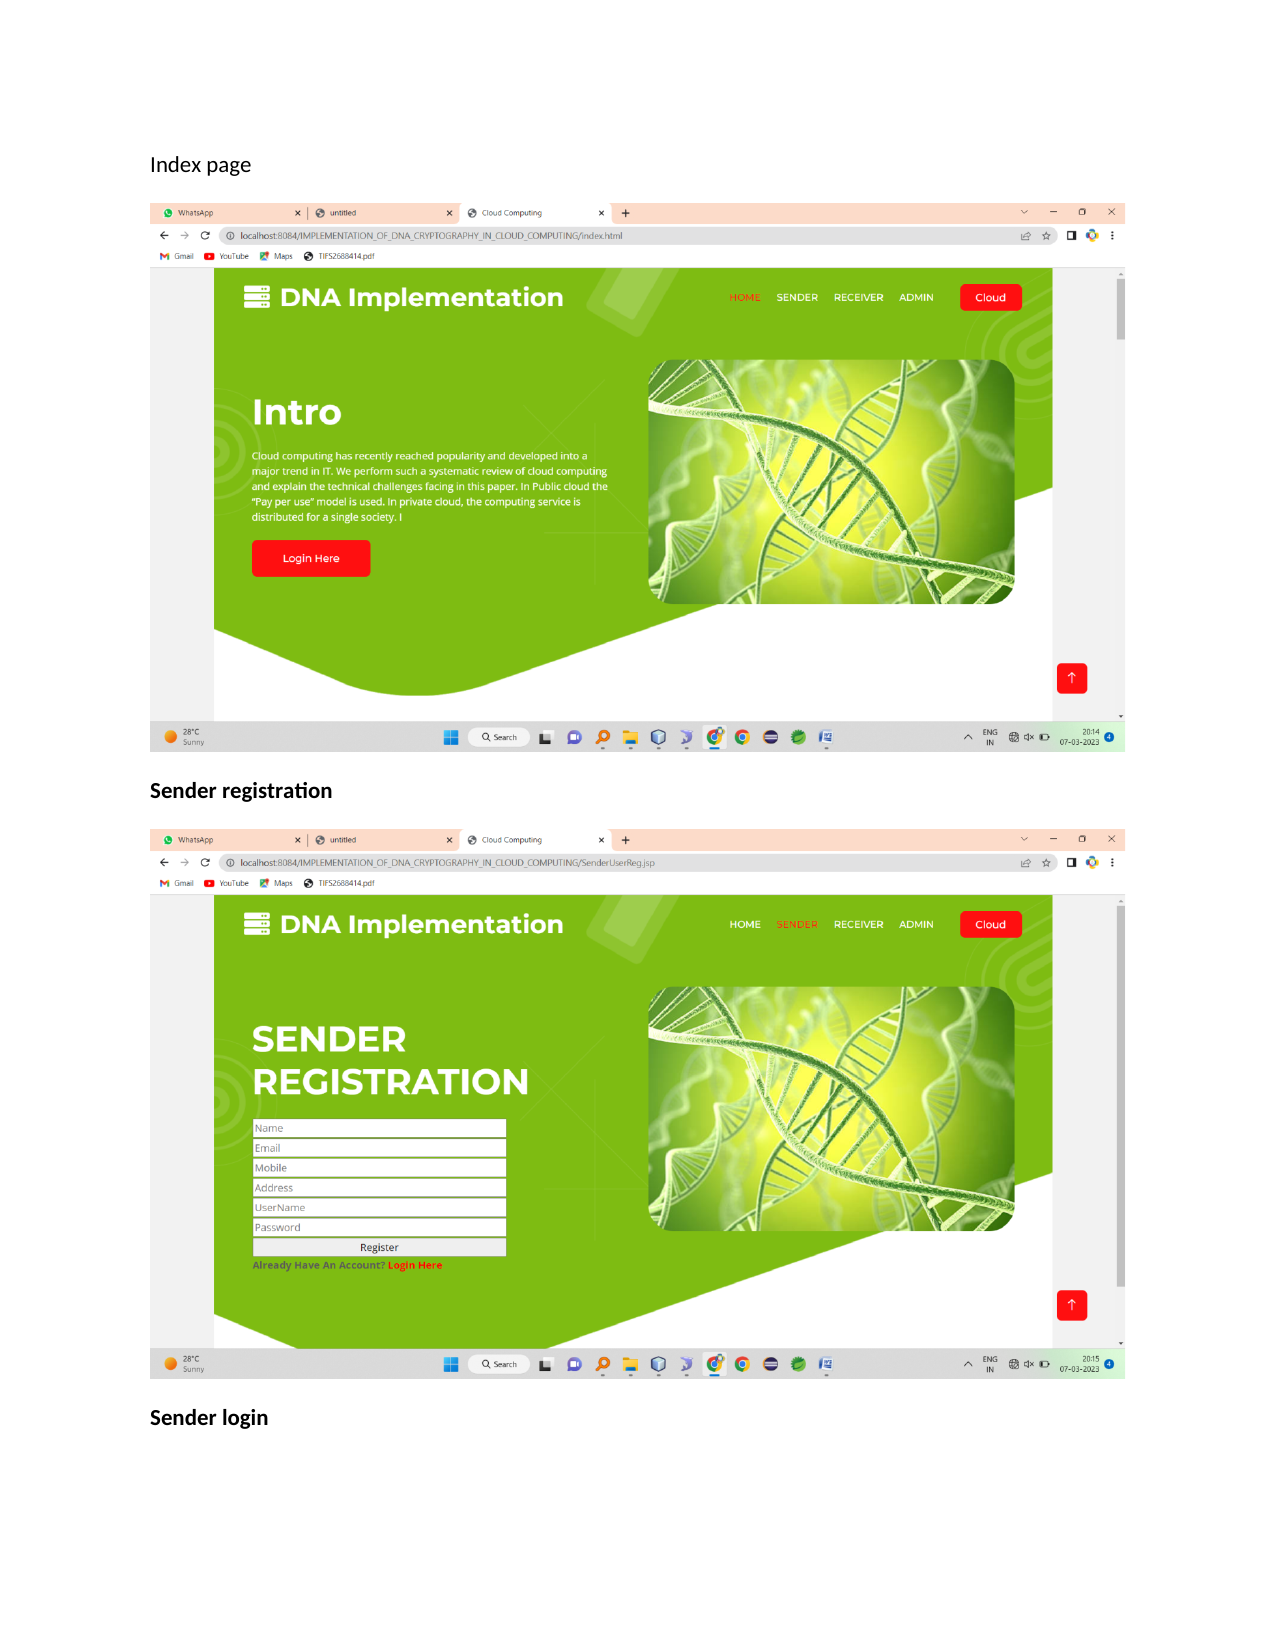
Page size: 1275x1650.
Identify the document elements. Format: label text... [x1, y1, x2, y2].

text Sender registration [150, 777, 1125, 805]
text Index page [150, 150, 1125, 178]
picture [150, 203, 1125, 752]
text Sender login [150, 1403, 1125, 1431]
picture [150, 829, 1125, 1379]
